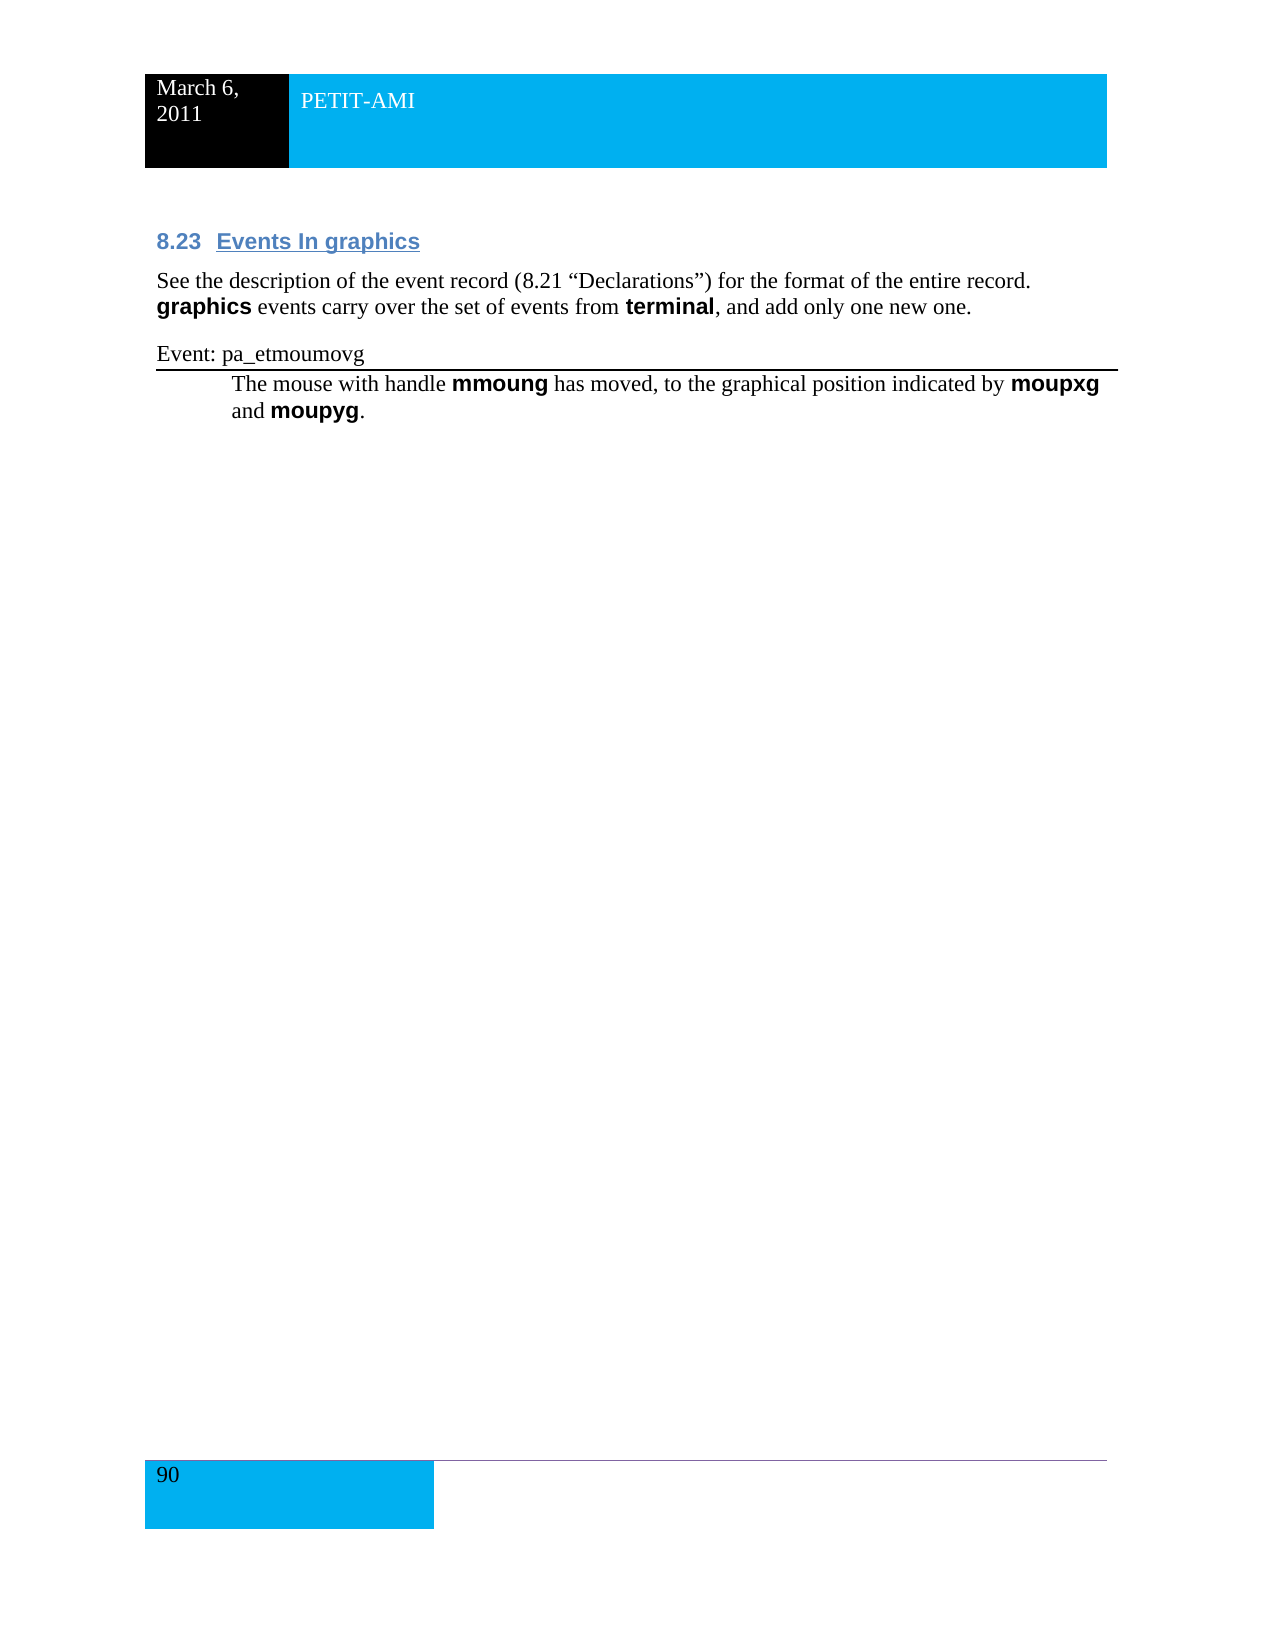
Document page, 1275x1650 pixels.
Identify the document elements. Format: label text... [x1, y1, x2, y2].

text Event: pa_etmoumovg [156, 340, 1118, 369]
text See the description of the event record (8.21 “Declarations”) for the format of the entire record. graphics events carry over the set of events from terminal, and add only one new one. [156, 267, 1118, 319]
subtitle Events In graphics [156, 228, 1118, 254]
text The mouse with handle mmoung has moved, to the graphical position indicated by moupxg and moupyg. [231, 371, 1118, 423]
